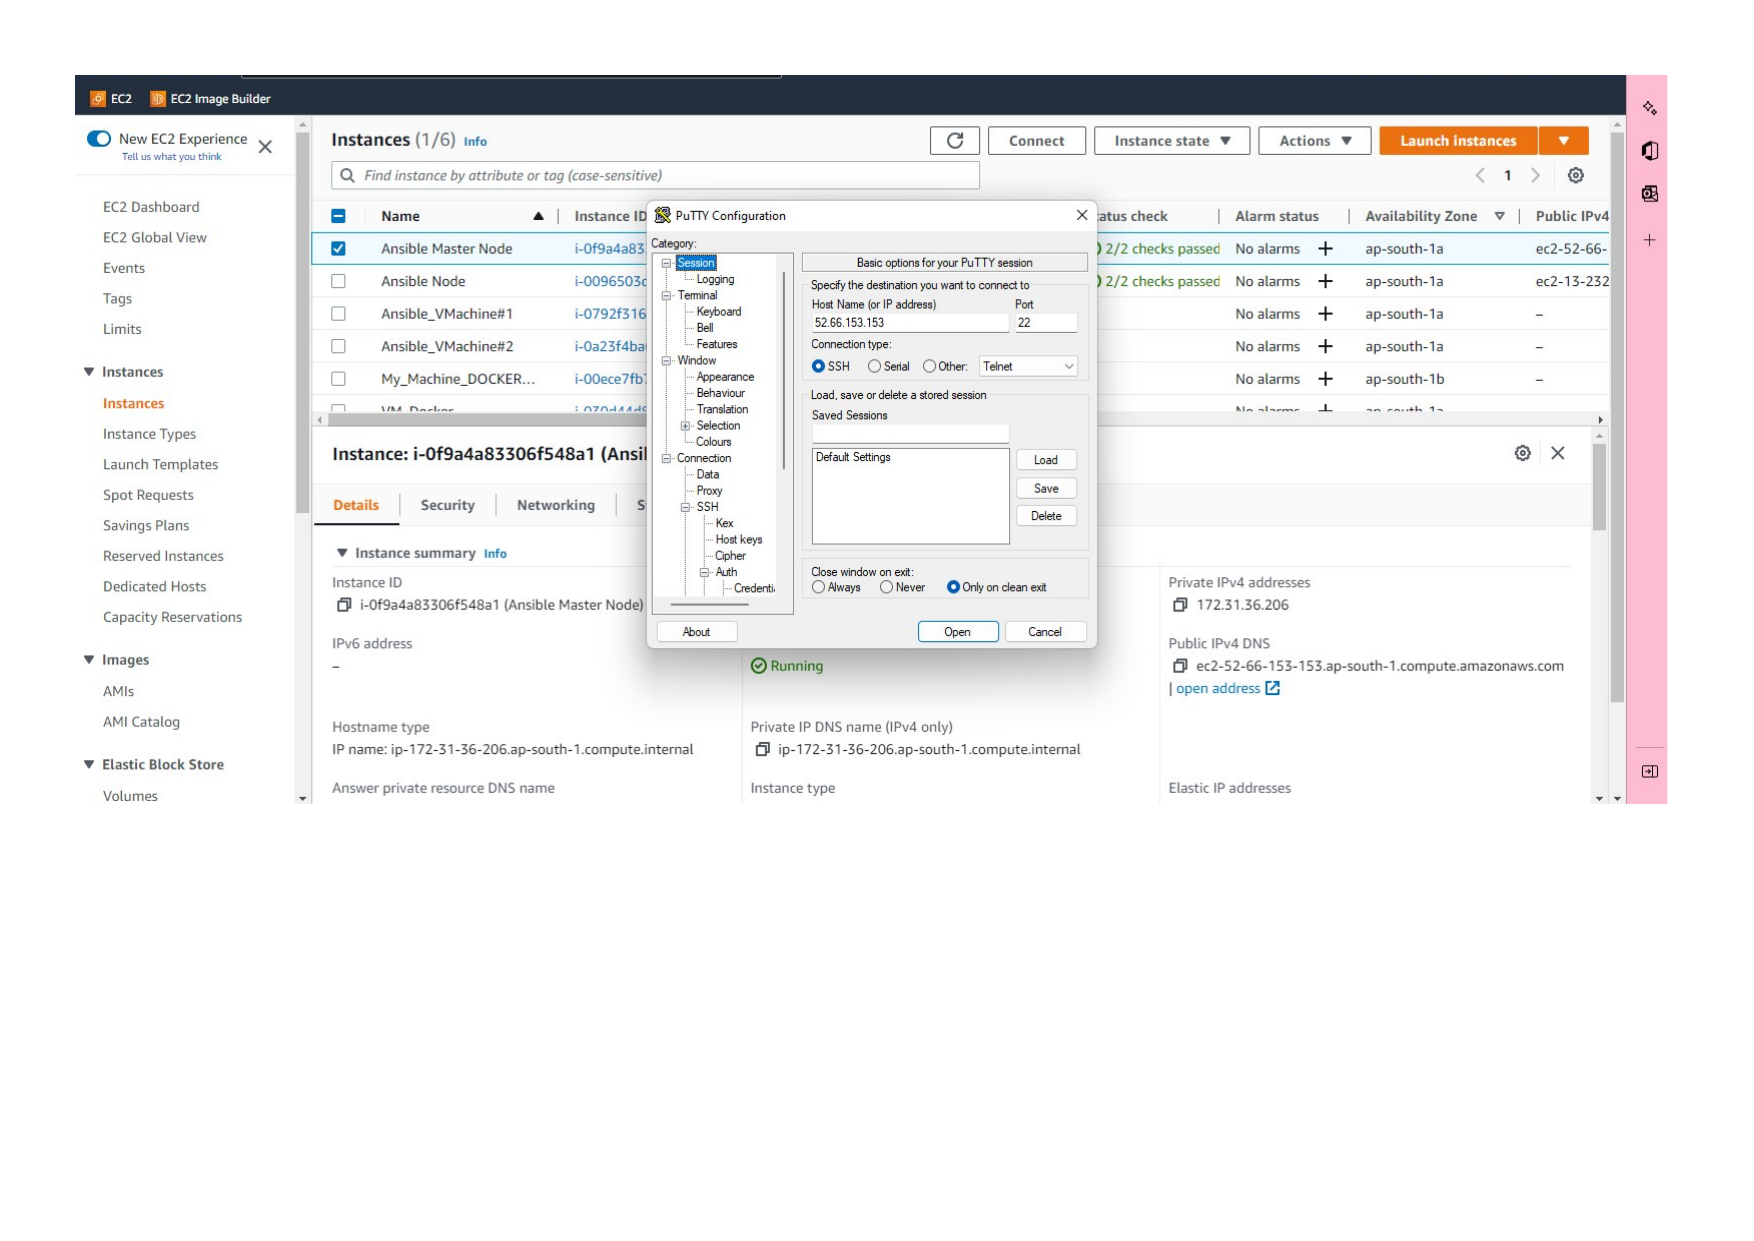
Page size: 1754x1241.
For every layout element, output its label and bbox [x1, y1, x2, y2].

picture [75, 75, 1668, 804]
